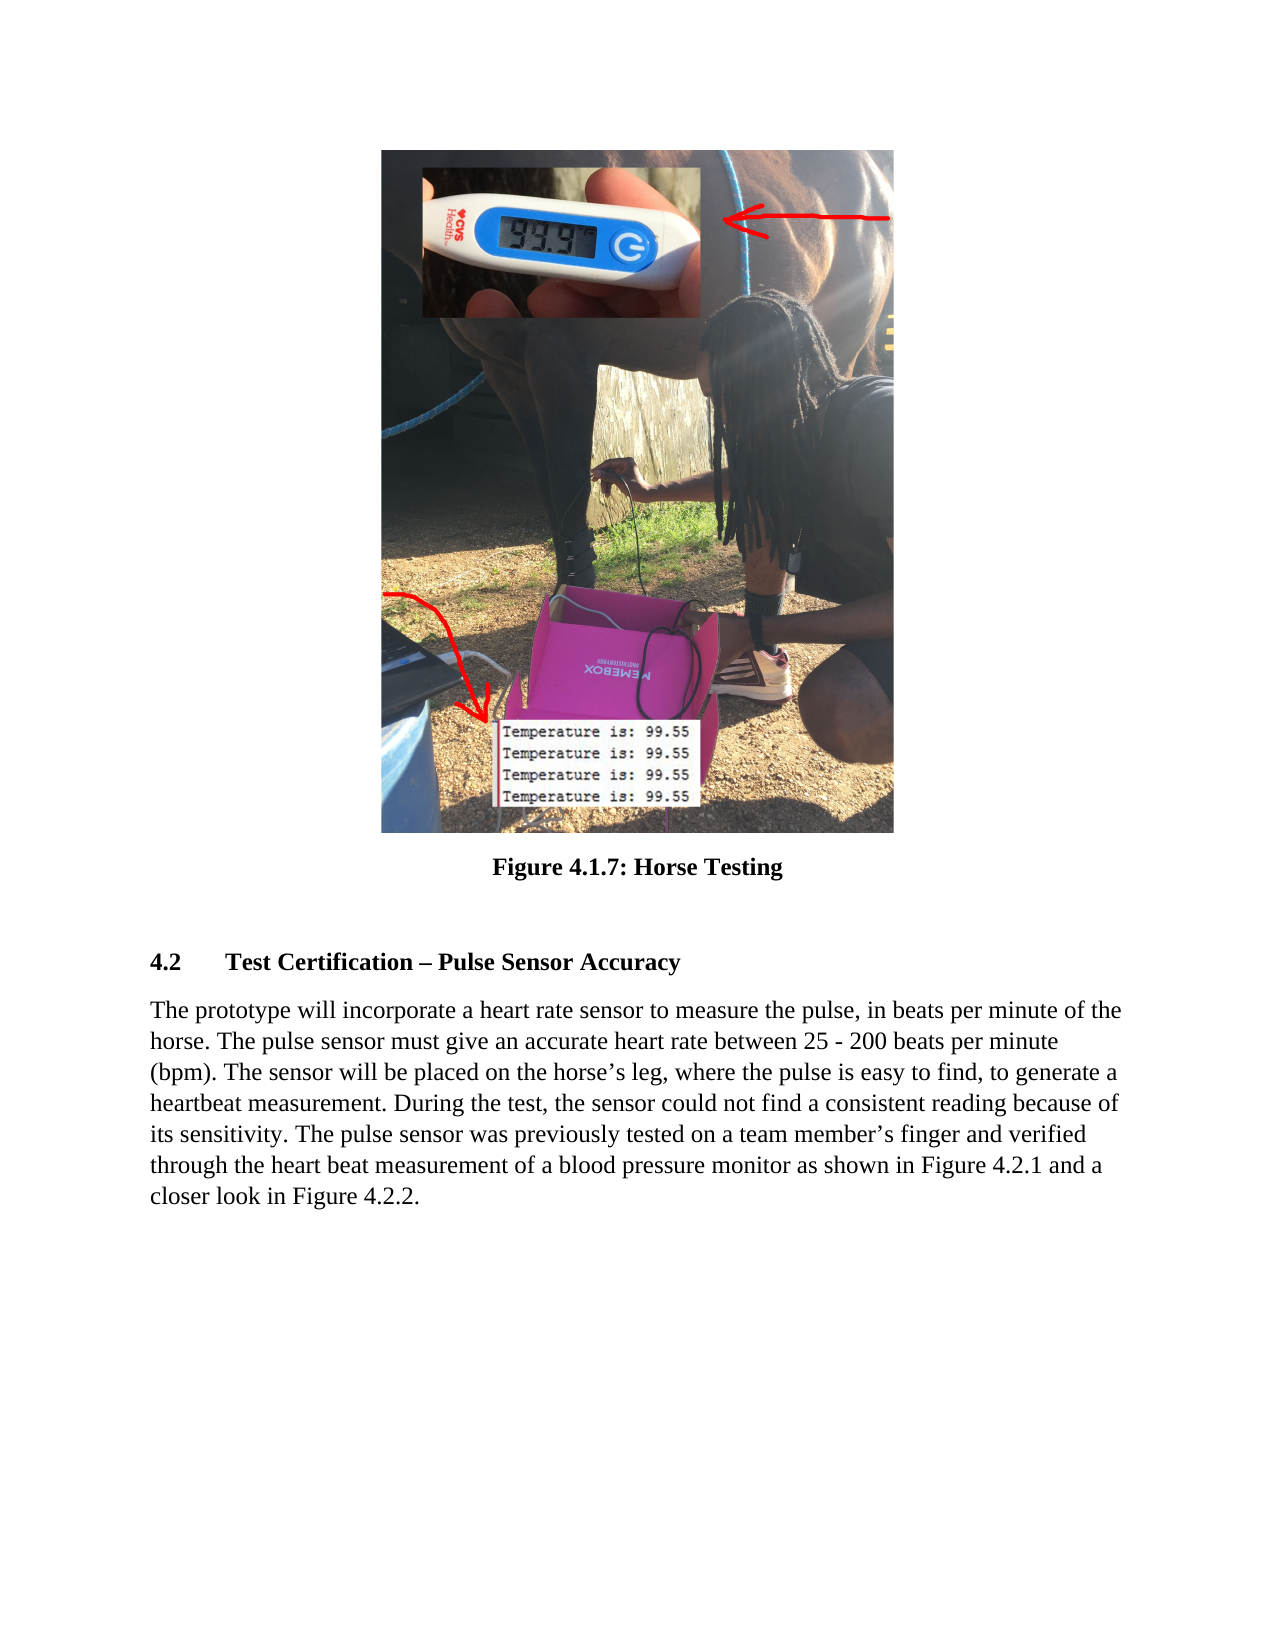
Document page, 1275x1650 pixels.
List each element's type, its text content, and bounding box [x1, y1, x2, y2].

picture [381, 150, 894, 833]
text 4.2 Test Certification – Pulse Sensor Accuracy [150, 947, 1125, 976]
text The prototype will incorporate a heart rate sensor to measure the pulse, in beats per minute of the horse. The pulse sensor must give an accurate heart rate between 25 - 200 beats per minute (bpm). The sensor will be placed on the horse’s leg, where the pulse is easy to find, to generate a heartbeat measurement. During the test, the sensor could not find a consistent reading because of its sensitivity. The pulse sensor was previously tested on a team member’s finger and verified through the heart beat measurement of a blood pressure monitor as shown in Figure 4.2.1 and a closer look in Figure 4.2.2. [150, 995, 1125, 1210]
text Figure 4.1.7: Horse Testing [150, 852, 1125, 880]
